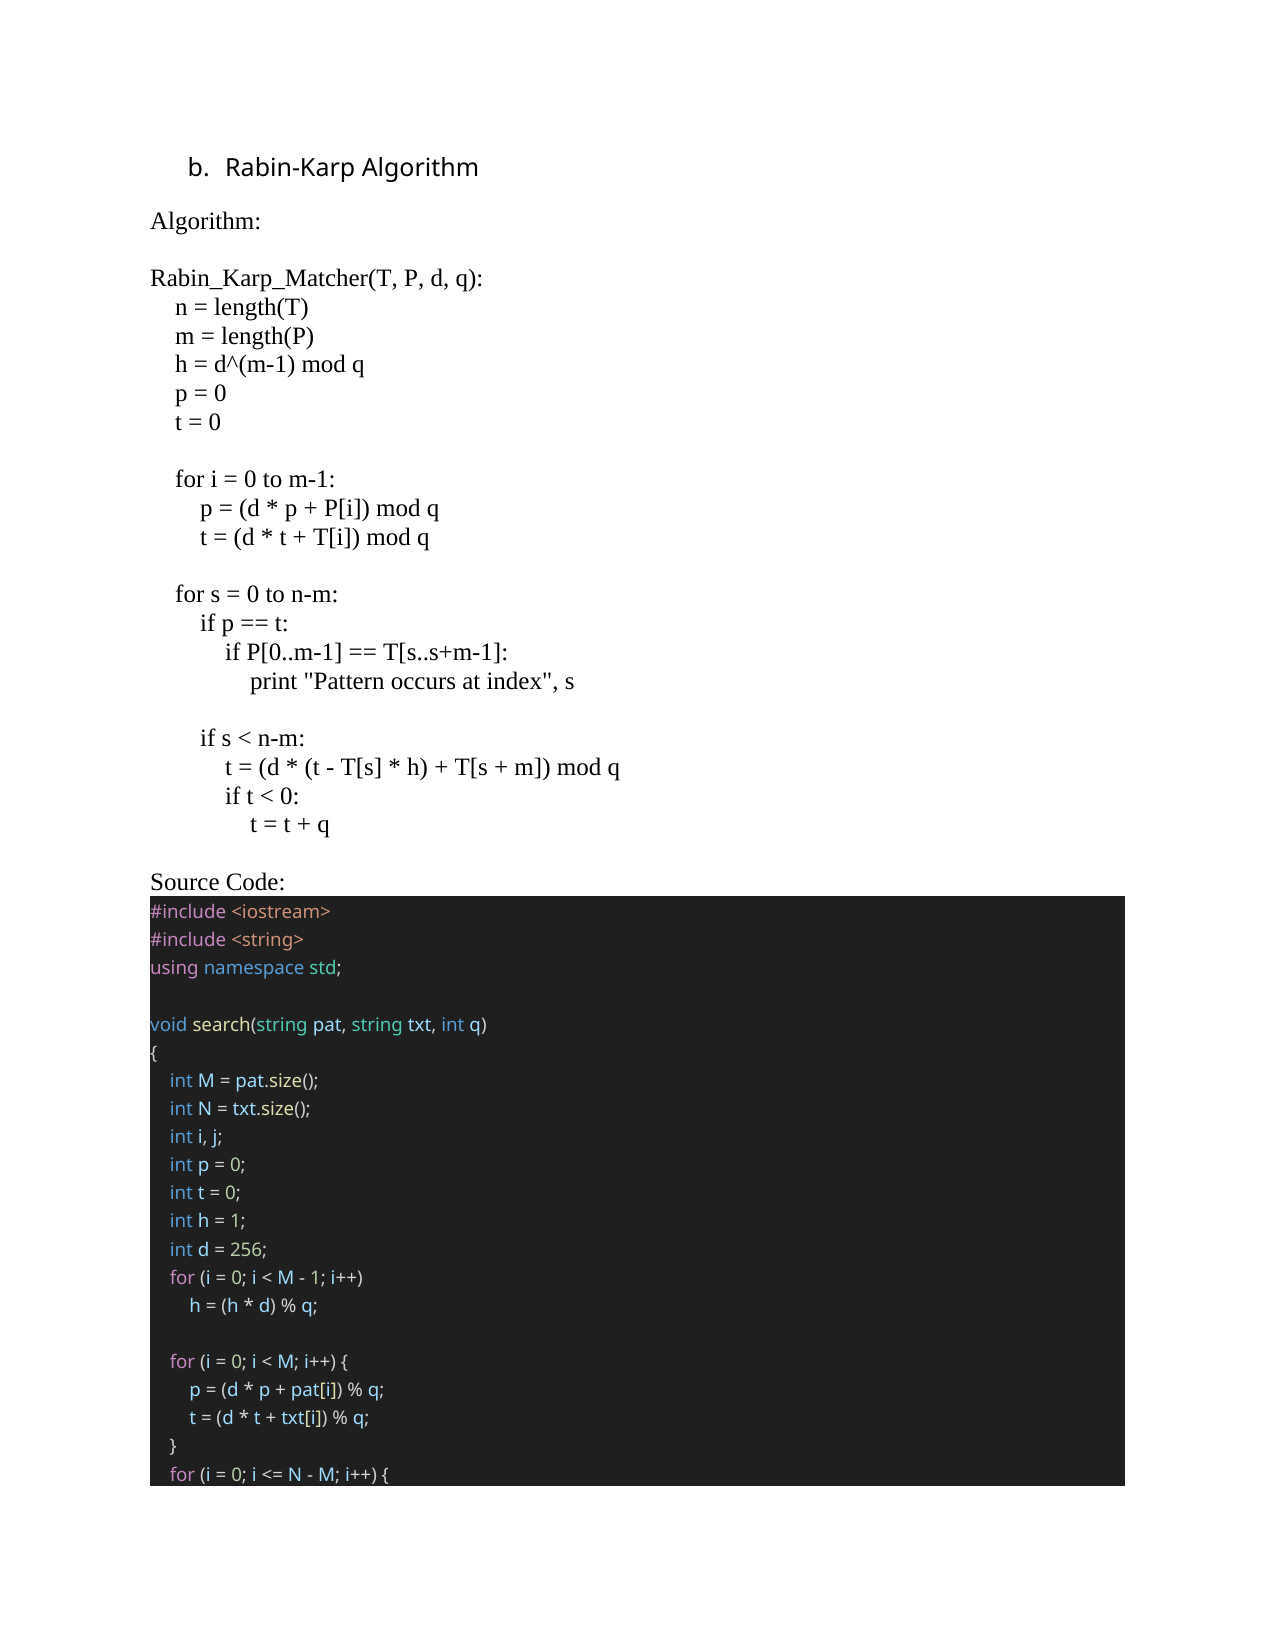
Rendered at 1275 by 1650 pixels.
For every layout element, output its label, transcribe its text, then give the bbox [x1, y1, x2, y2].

text using namespace std; [150, 952, 1125, 980]
text int d = 256; [150, 1233, 1125, 1261]
list Rabin-Karp Algorithm [187, 150, 1125, 184]
text #include <string> [150, 924, 1125, 952]
text p = 0 [150, 378, 1125, 407]
text int t = 0; [150, 1177, 1125, 1205]
text int i, j; [150, 1121, 1125, 1149]
text t = (d * (t - T[s] * h) + T[s + m]) mod q [150, 752, 1125, 781]
text if P[0..m-1] == T[s..s+m-1]: [150, 637, 1125, 666]
text int p = 0; [150, 1149, 1125, 1177]
text for (i = 0; i < M; i++) { [150, 1346, 1125, 1374]
text p = (d * p + pat[i]) % q; [150, 1374, 1125, 1402]
text t = (d * t + T[i]) mod q [150, 522, 1125, 551]
text Algorithm: [150, 206, 1125, 234]
text t = (d * t + txt[i]) % q; [150, 1402, 1125, 1430]
text print "Pattern occurs at index", s [150, 666, 1125, 694]
text t = 0 [150, 407, 1125, 436]
text t = t + q [150, 809, 1125, 838]
text { [150, 1036, 1125, 1064]
text m = length(P) [150, 321, 1125, 349]
text #include <iostream> [150, 896, 1125, 924]
text h = d^(m-1) mod q [150, 349, 1125, 378]
text for (i = 0; i < M - 1; i++) [150, 1261, 1125, 1289]
text for i = 0 to m-1: [150, 464, 1125, 493]
text Rabin_Karp_Matcher(T, P, d, q): [150, 263, 1125, 292]
text if t < 0: [150, 781, 1125, 809]
text int N = txt.size(); [150, 1093, 1125, 1121]
text for s = 0 to n-m: [150, 579, 1125, 608]
text n = length(T) [150, 292, 1125, 321]
text if s < n-m: [150, 723, 1125, 752]
text p = (d * p + P[i]) mod q [150, 493, 1125, 522]
text int M = pat.size(); [150, 1064, 1125, 1093]
text } [150, 1430, 1125, 1458]
text h = (h * d) % q; [150, 1289, 1125, 1318]
text for (i = 0; i <= N - M; i++) { [150, 1458, 1125, 1486]
text void search(string pat, string txt, int q) [150, 1008, 1125, 1036]
text Source Code: [150, 867, 1125, 896]
text int h = 1; [150, 1205, 1125, 1233]
text if p == t: [150, 608, 1125, 637]
